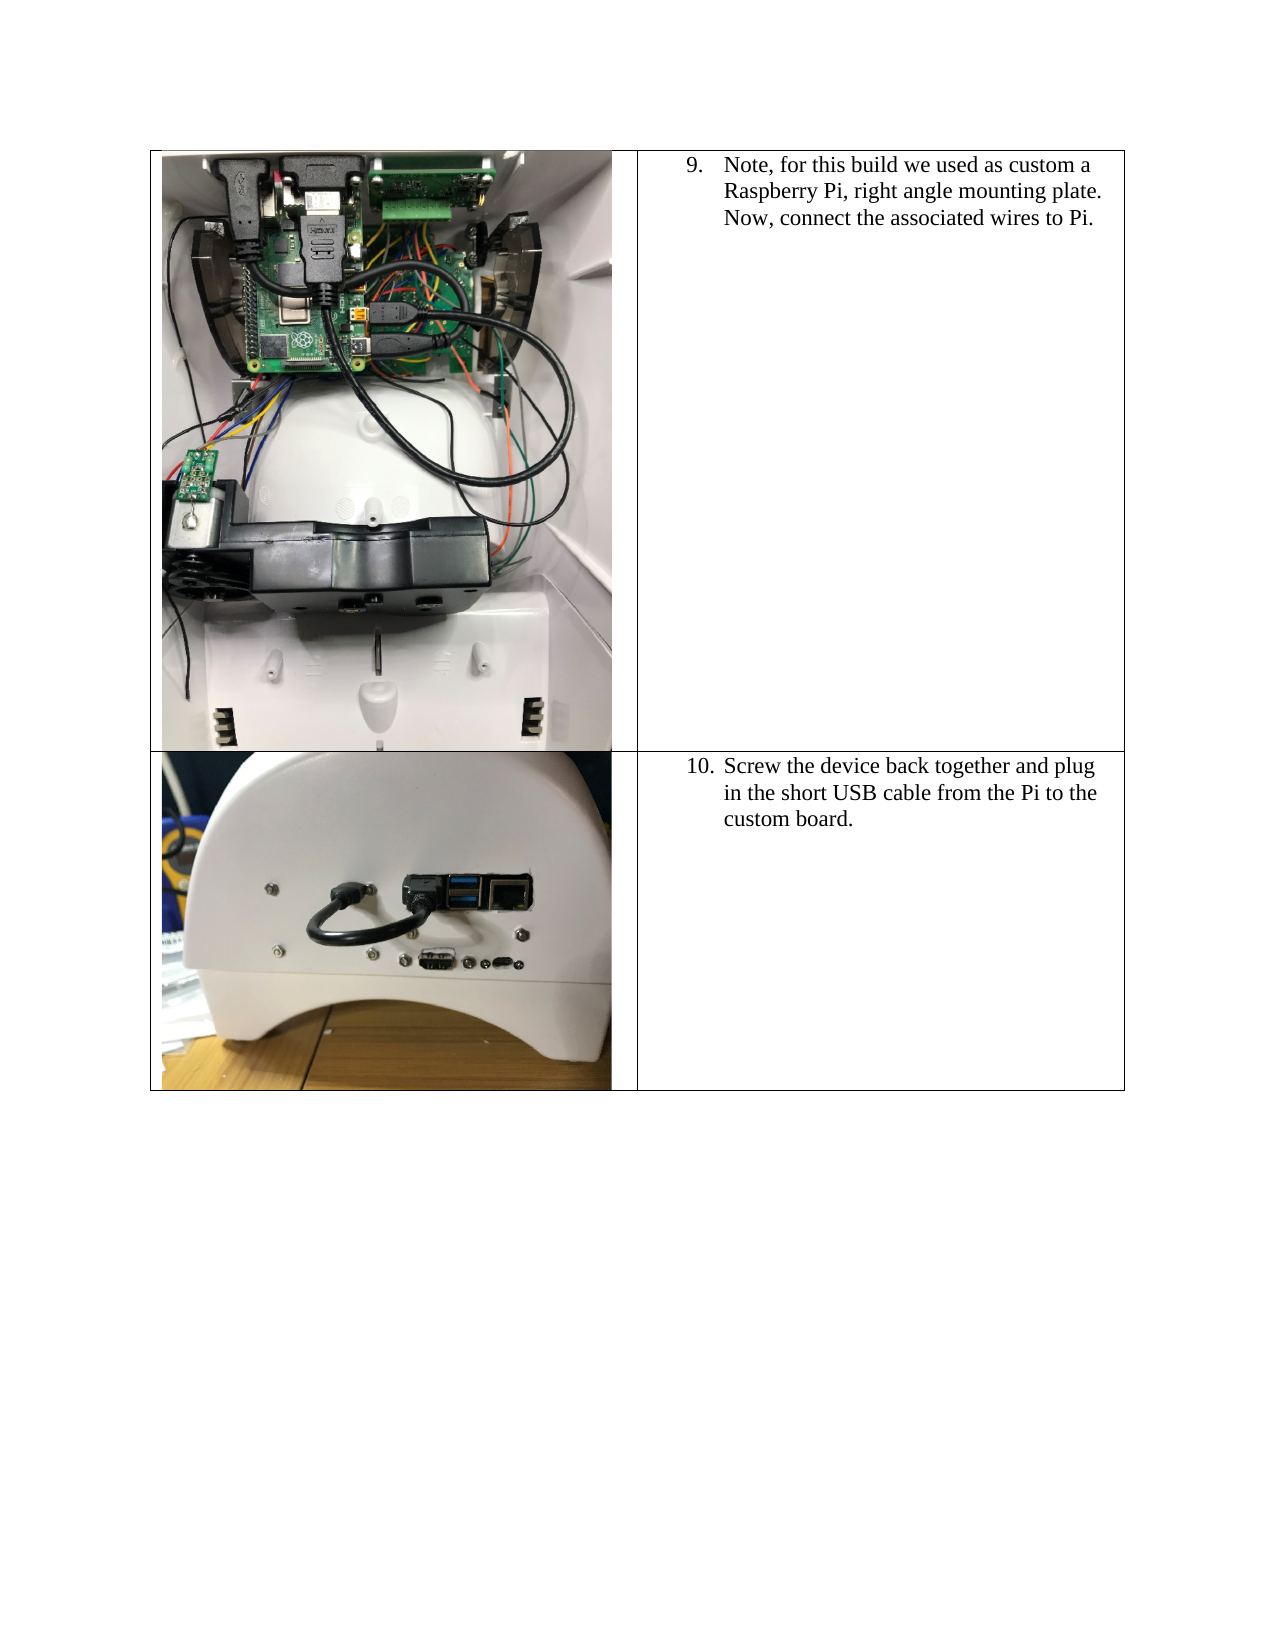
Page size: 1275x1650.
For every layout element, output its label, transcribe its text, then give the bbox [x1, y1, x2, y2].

table_cell Note, for this build we used as custom a Raspberry Pi, right angle mounting plate. Now, connect the associated wires to Pi. [638, 151, 1124, 751]
table_cell [151, 752, 161, 1090]
table_cell Screw the device back together and plug in the short USB cable from the Pi to the custom board. [638, 752, 1124, 1090]
table_cell [612, 752, 637, 1090]
table_cell [612, 151, 637, 751]
picture [161, 752, 612, 1090]
table_cell [151, 151, 162, 751]
picture [162, 151, 612, 750]
